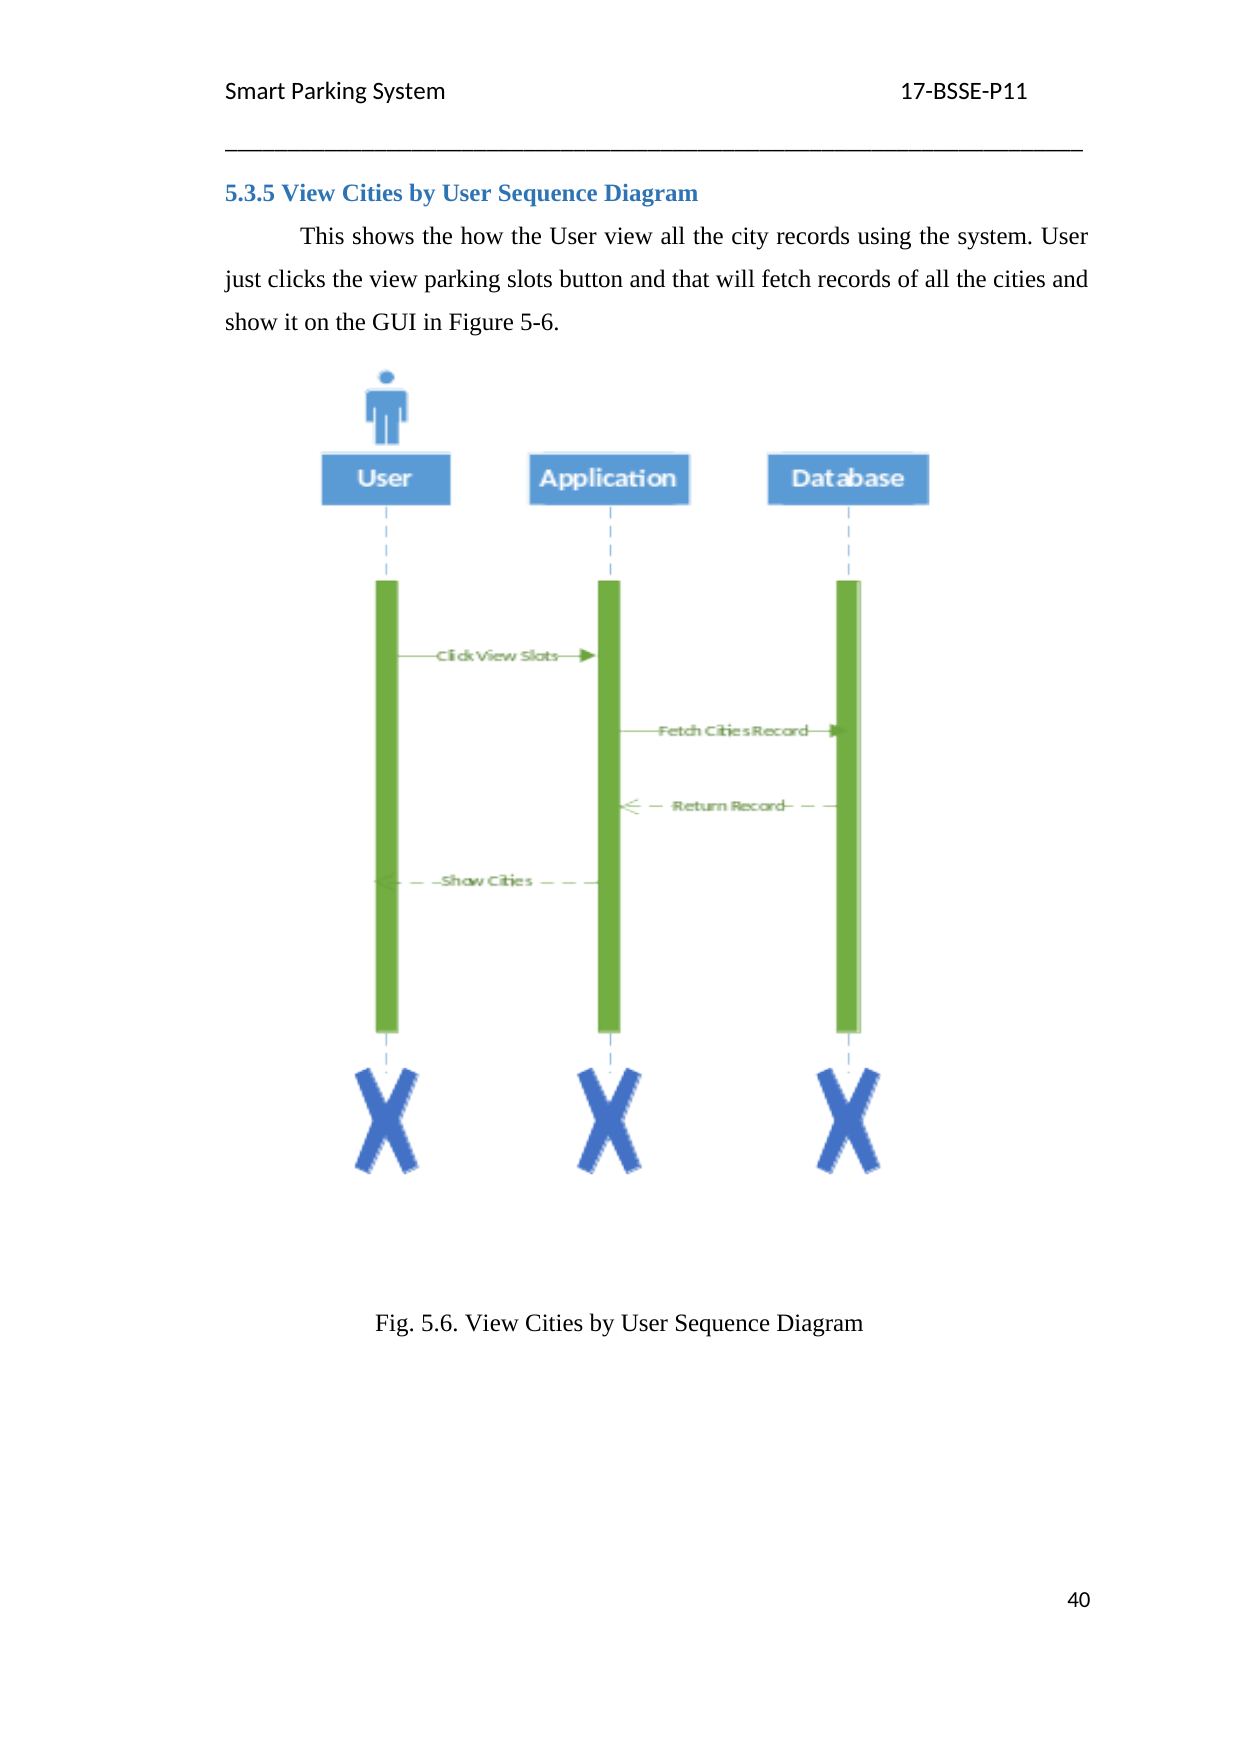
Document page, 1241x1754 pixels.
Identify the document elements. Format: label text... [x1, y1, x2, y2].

text This shows the how the User view all the city records using the system. User just clicks the view parking slots button and that will fetch records of all the cities and show it on the GUI in Figure 5-6. [225, 221, 1090, 336]
text Fig. 5.6. View Cities by User Sequence Diagram [300, 1308, 1090, 1337]
subtitle 5.3.5 View Cities by User Sequence Diagram [225, 178, 1090, 207]
